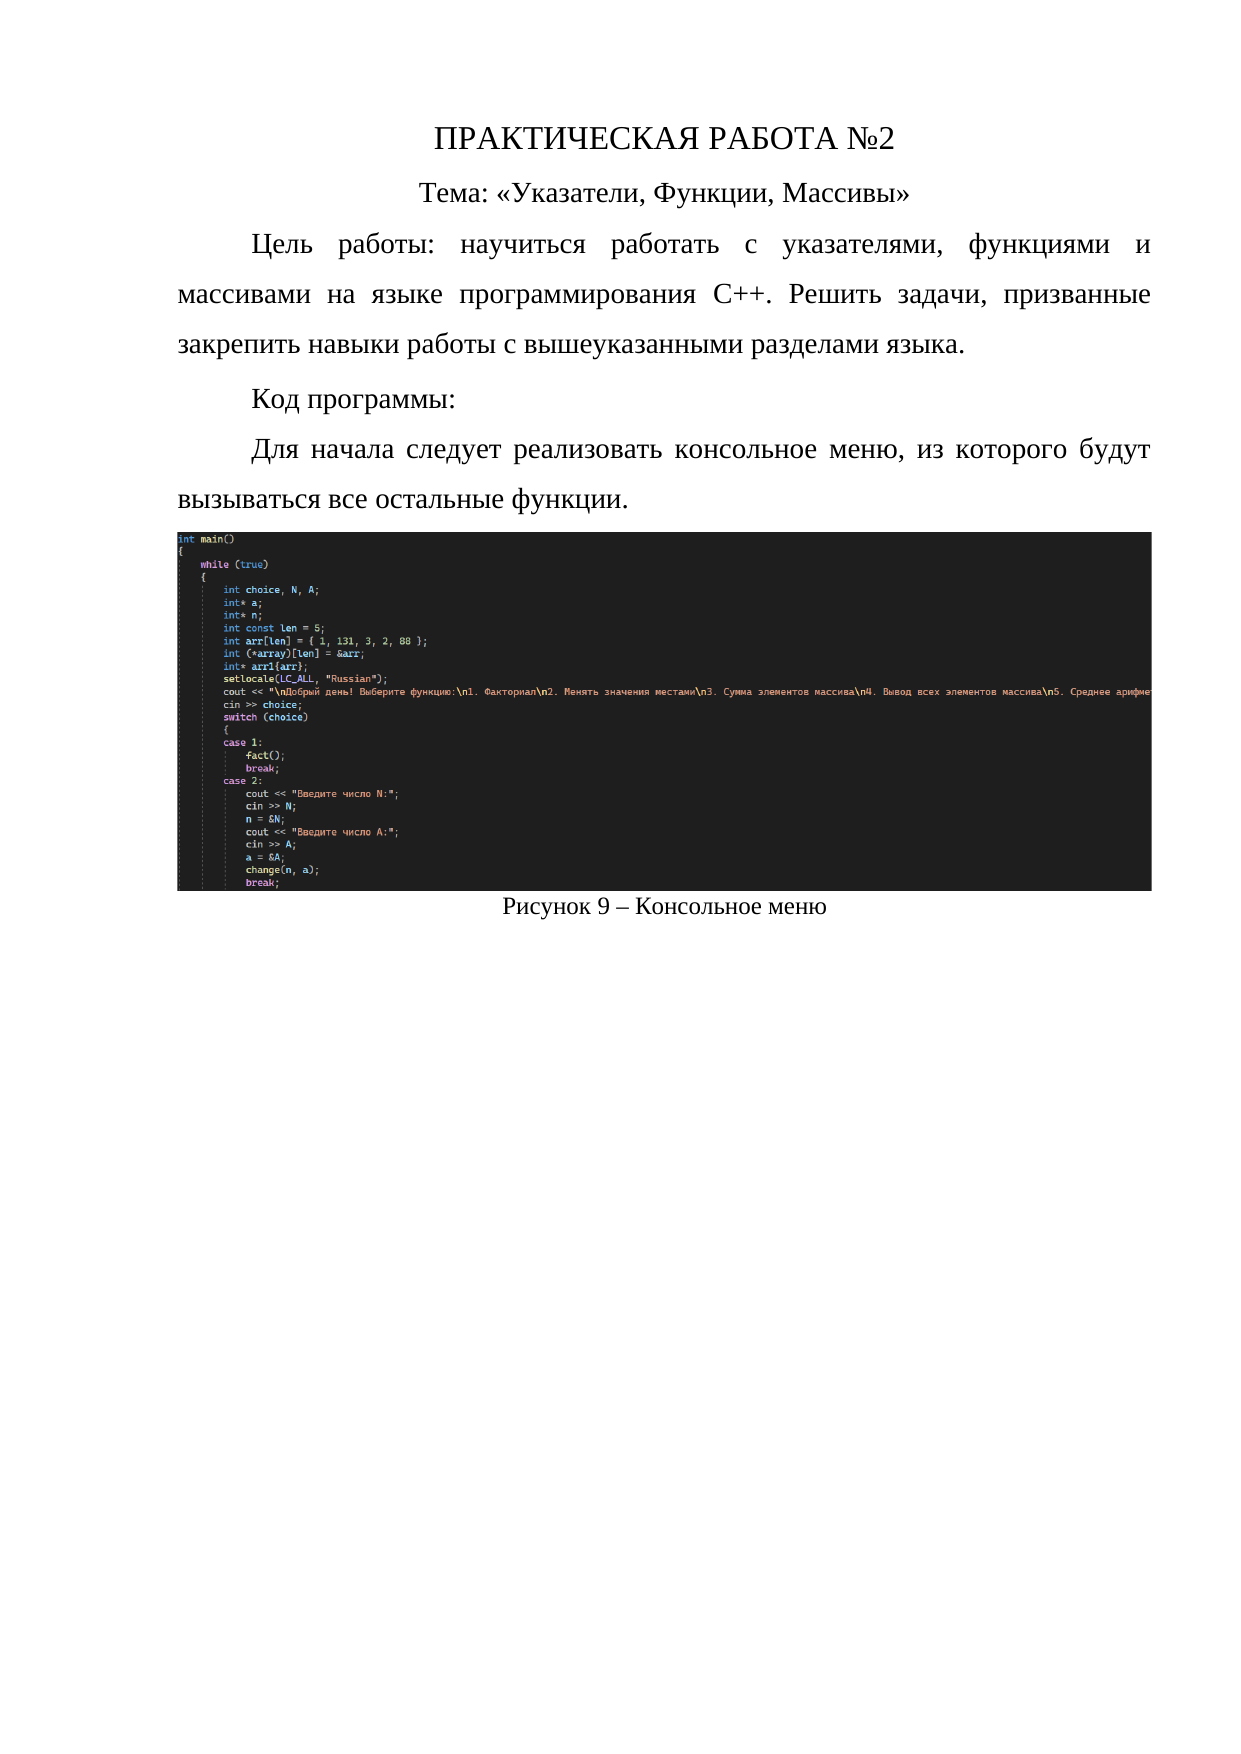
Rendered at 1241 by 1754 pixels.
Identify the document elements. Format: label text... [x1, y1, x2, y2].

text Тема: «Указатели, Функции, Массивы» [177, 176, 1152, 209]
text Для начала следует реализовать консольное меню, из которого будут вызываться все остальные функции. [177, 431, 1152, 515]
picture [177, 532, 1152, 891]
subtitle Код программы: [177, 381, 1152, 414]
text Цель работы: научиться работать с указателями, функциями и массивами на языке программирования C++. Решить задачи, призванные закрепить навыки работы с вышеуказанными разделами языка. [177, 226, 1152, 360]
text Рисунок 9 – Консольное меню [177, 891, 1152, 919]
subtitle ПРАКТИЧЕСКАЯ РАБОТА №2 [177, 118, 1152, 156]
